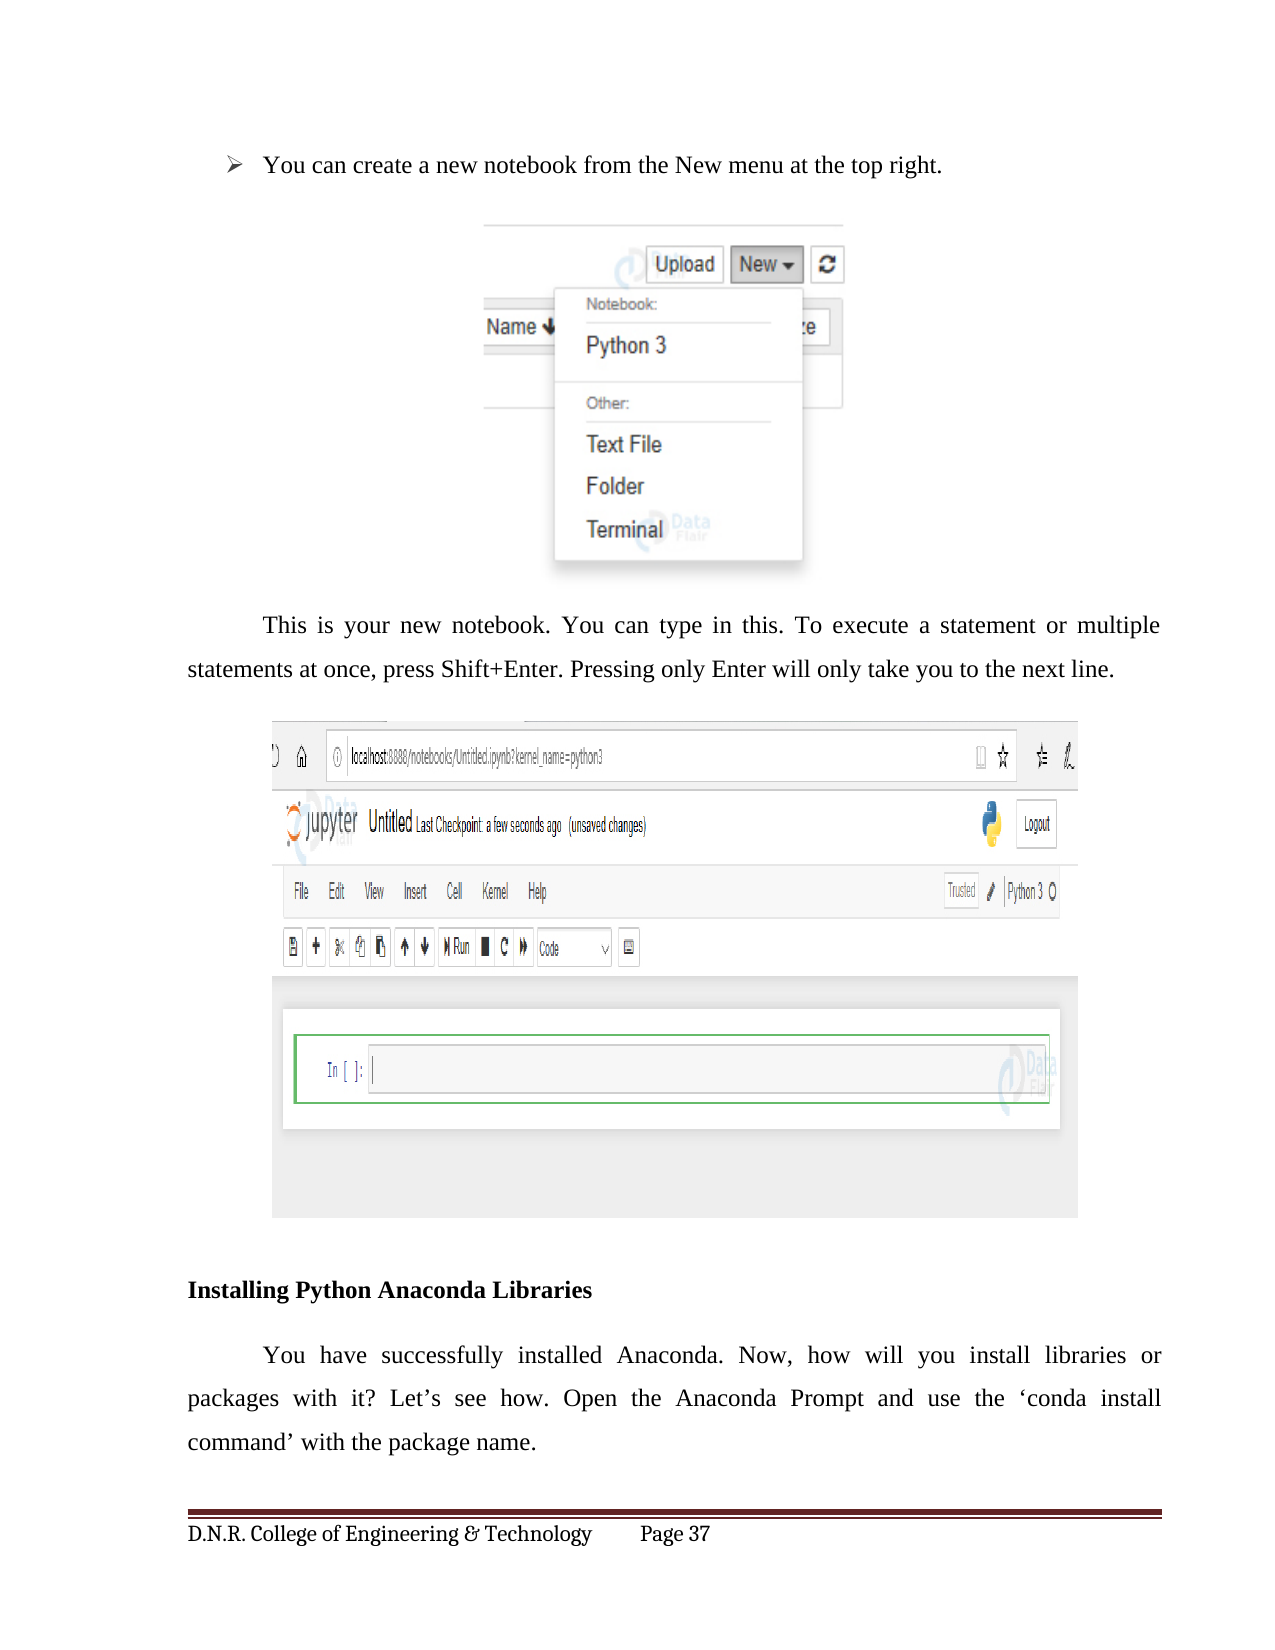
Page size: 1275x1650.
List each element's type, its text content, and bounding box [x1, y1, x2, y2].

list You can create a new notebook from the New menu at the top right. [225, 150, 1162, 179]
subtitle Installing Python Anaconda Libraries [187, 1275, 1162, 1304]
picture [483, 218, 867, 597]
text This is your new notebook. You can type in this. To execute a statement or multiple statements at once, press Shift+Enter. Pressing only Enter will only take you to the next line. [187, 611, 1162, 682]
picture [272, 721, 1078, 1218]
text You have successfully installed Anaconda. Now, how will you install libraries or packages with it? Let’s see how. Open the Anaconda Prompt and use the ‘conda install command’ with the package name. [187, 1340, 1162, 1455]
